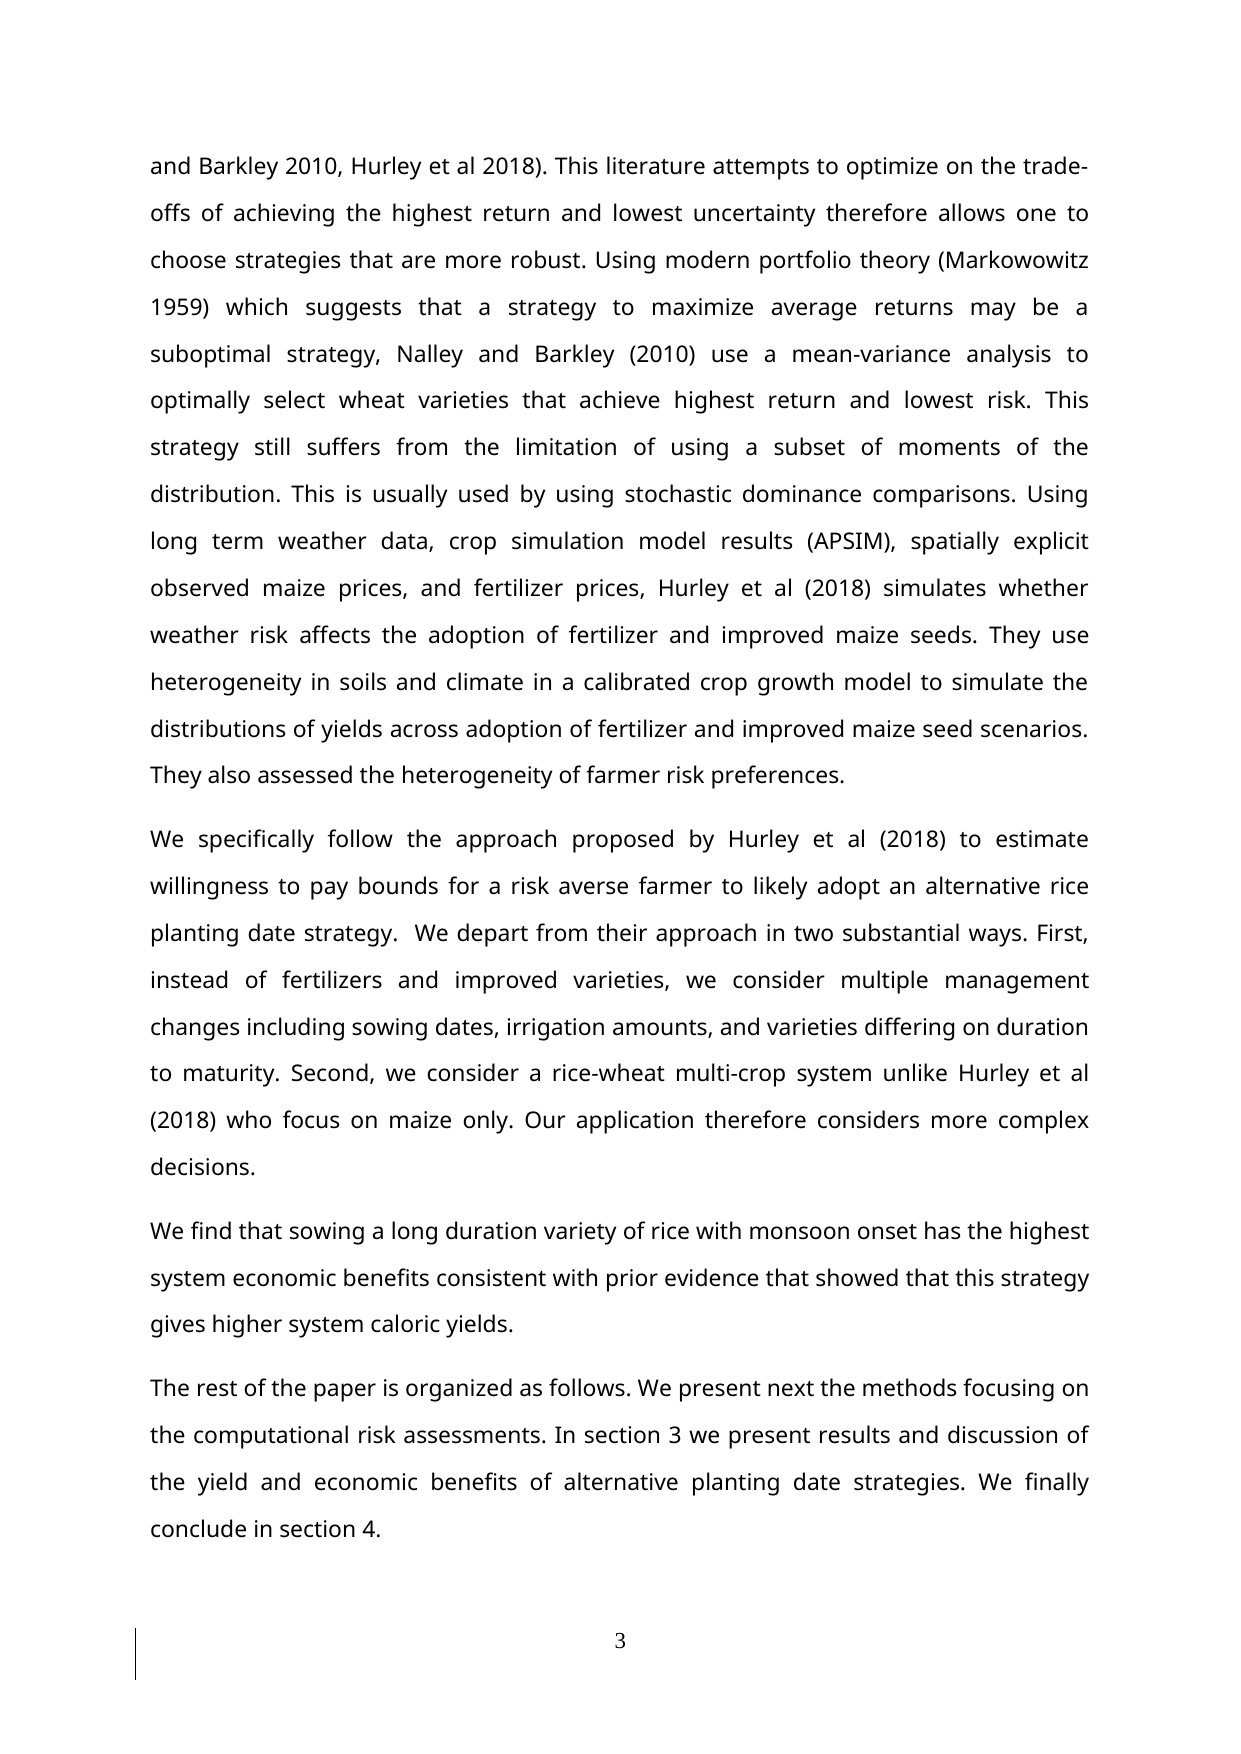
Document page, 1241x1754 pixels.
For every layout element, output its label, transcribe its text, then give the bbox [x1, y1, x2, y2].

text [150, 150, 1090, 791]
text The rest of the paper is organized as follows. We present next the methods focusing on the computational risk assessments. In section 3 we present results and discussion of the yield and economic benefits of alternative planting date strategies. We finally conclude in section 4. [150, 1372, 1090, 1544]
text We specifically follow the approach proposed by Hurley et al (2018) to estimate willingness to pay bounds for a risk averse farmer to likely adopt an alternative rice planting date strategy. We depart from their approach in two substantial ways. First, instead of fertilizers and improved varieties, we consider multiple management changes including sowing dates, irrigation amounts, and varieties differing on duration to maturity. Second, we consider a rice-wheat multi-crop system unlike Hurley et al (2018) who focus on maize only. Our application therefore considers more complex decisions. [150, 823, 1090, 1182]
text We find that sowing a long duration variety of rice with monsoon onset has the highest system economic benefits consistent with prior evidence that showed that this strategy gives higher system caloric yields. [150, 1214, 1090, 1339]
